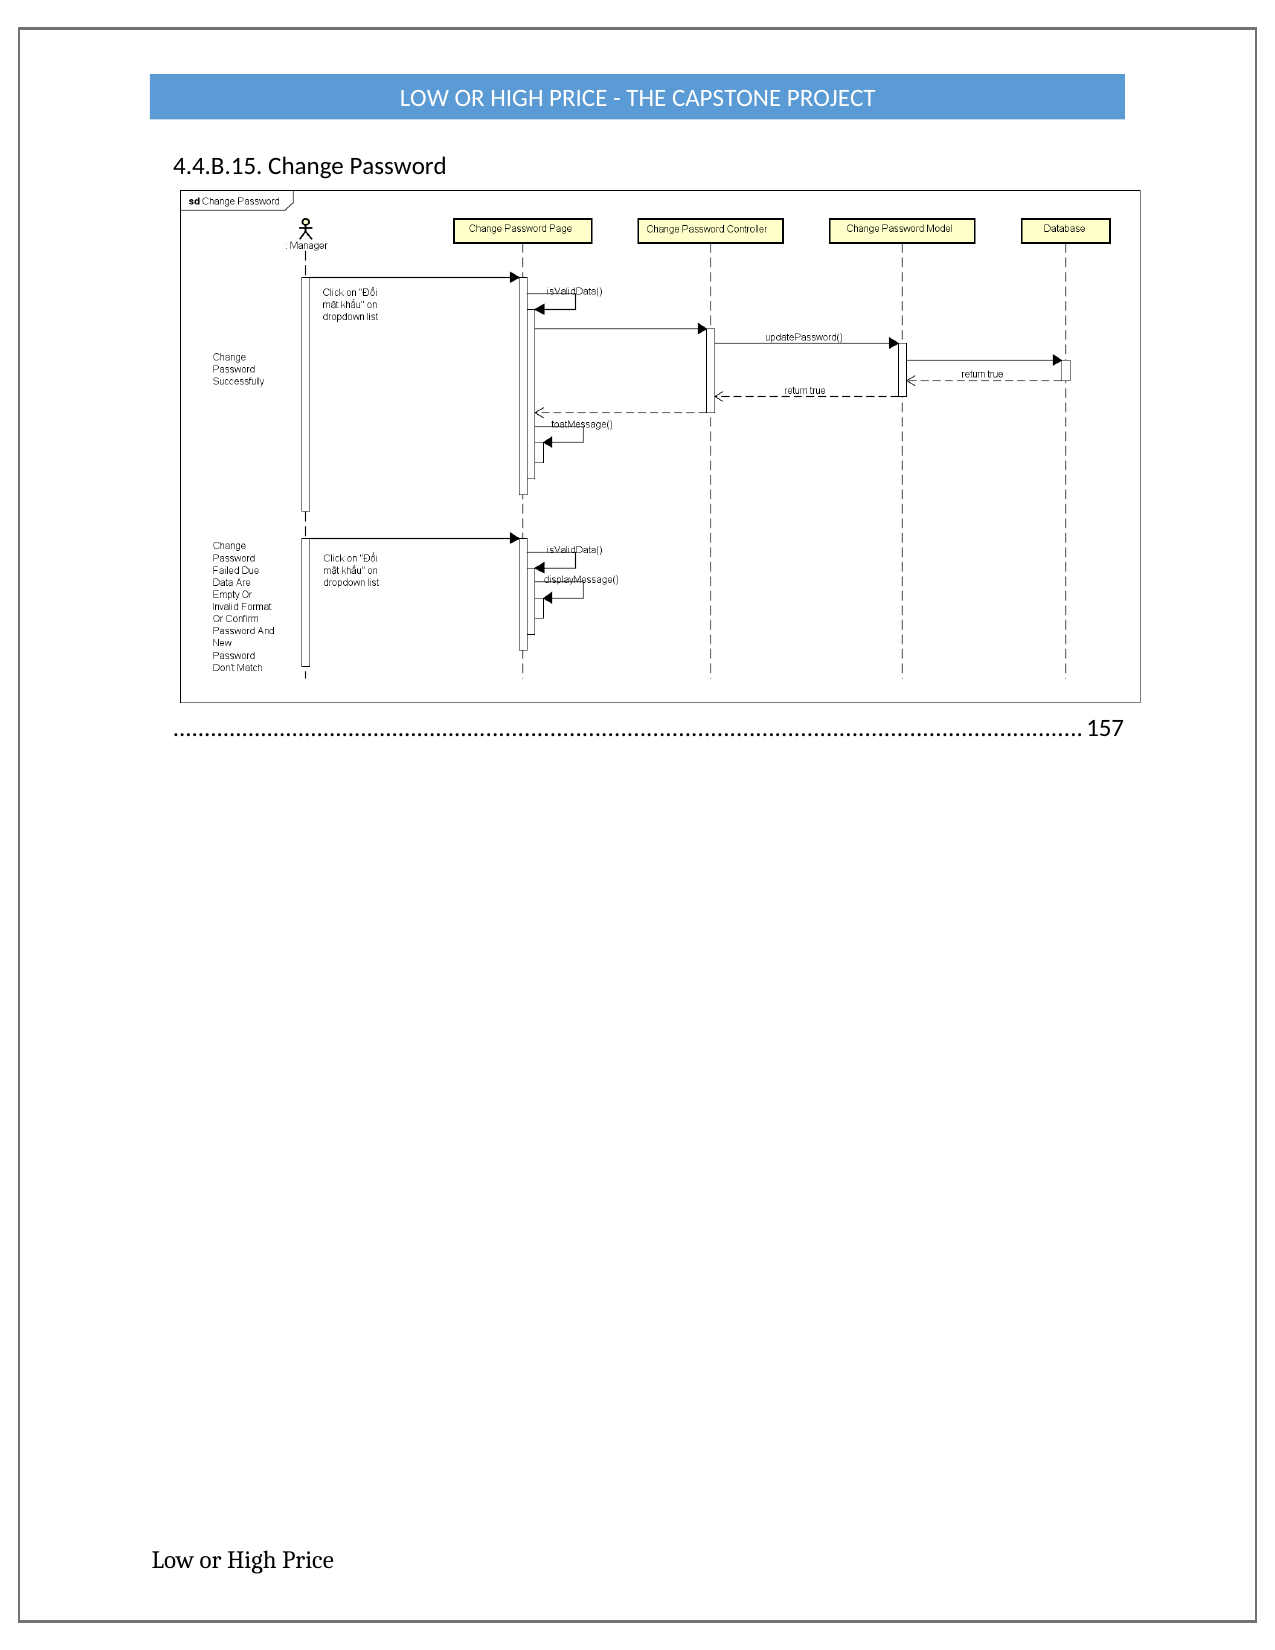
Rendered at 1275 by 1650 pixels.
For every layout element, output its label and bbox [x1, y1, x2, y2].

picture [172, 182, 1148, 710]
